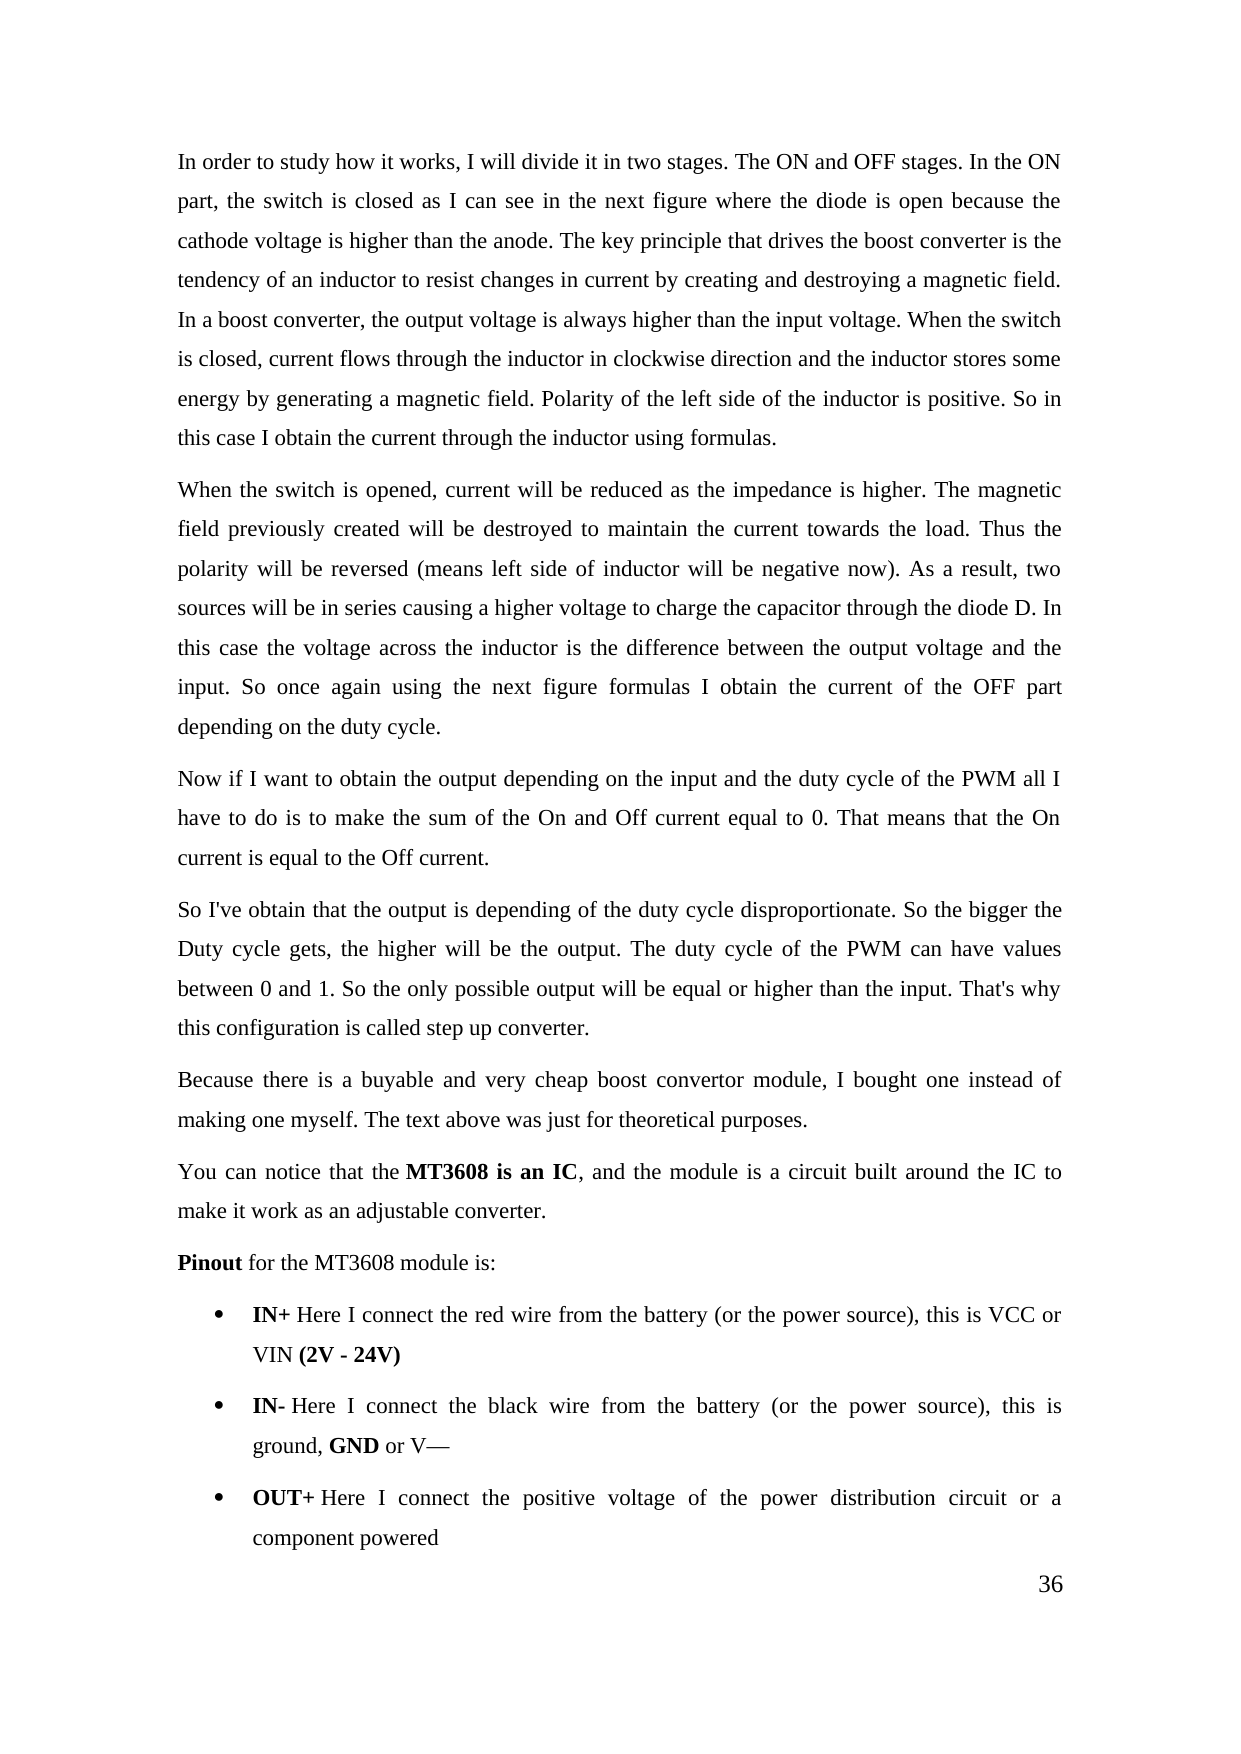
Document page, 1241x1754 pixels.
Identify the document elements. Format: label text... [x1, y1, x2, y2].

list IN+ Here I connect the red wire from the battery (or the power source), this is VCC or VIN (2V - 24V) [215, 1301, 1063, 1367]
list OUT+ Here I connect the positive voltage of the power distribution circuit or a component powered [215, 1484, 1063, 1550]
text When the switch is opened, current will be reduced as the impedance is higher. The magnetic field previously created will be destroyed to maintain the current towards the load. Thus the polarity will be reversed (means left side of inductor will be negative now). As a result, two sources will be in series causing a higher voltage to charge the capacitor through the diode D. In this case the voltage across the inductor is the difference between the output voltage and the input. So once again using the next figure formulas I obtain the current of the OFF part depending on the duty cycle. [177, 476, 1063, 739]
list IN- Here I connect the black wire from the battery (or the power source), this is ground, GND or V— [215, 1393, 1063, 1458]
text Now if I want to obtain the output depending on the input and the duty cycle of the PWM all I have to do is to make the sum of the On and Off current equal to 0. That means that the On current is equal to the Off current. [177, 765, 1063, 870]
text In order to study how it works, I will divide it in two stages. The ON and OFF stages. In the ON part, the switch is closed as I can see in the next figure where the diode is open because the cathode voltage is higher than the anode. The key principle that drives the boost converter is the tendency of an inductor to resist changes in current by creating and destroying a magnetic field. In a boost converter, the output voltage is always higher than the input voltage. When the switch is closed, current flows through the inductor in clockwise direction and the inductor stores some energy by generating a magnetic field. Polarity of the left side of the inductor is positive. So in this case I obtain the current through the inductor using formulas. [177, 148, 1063, 450]
text Pinout for the MT3608 module is: [177, 1249, 1063, 1276]
text Because there is a buyable and very cheap boost convertor module, I bought one instead of making one myself. The text above was just for theoretical purposes. [177, 1066, 1063, 1132]
text So I've obtain that the output is depending of the duty cycle disproportionate. So the bigger the Duty cycle gets, the higher will be the output. The duty cycle of the PWM can have values between 0 and 1. So the only possible output will be equal or higher than the input. That's why this configuration is called step up converter. [177, 896, 1063, 1041]
text You can notice that the MT3608 is an IC, and the module is a circuit built around the IC to make it work as an adjustable converter. [177, 1158, 1063, 1223]
